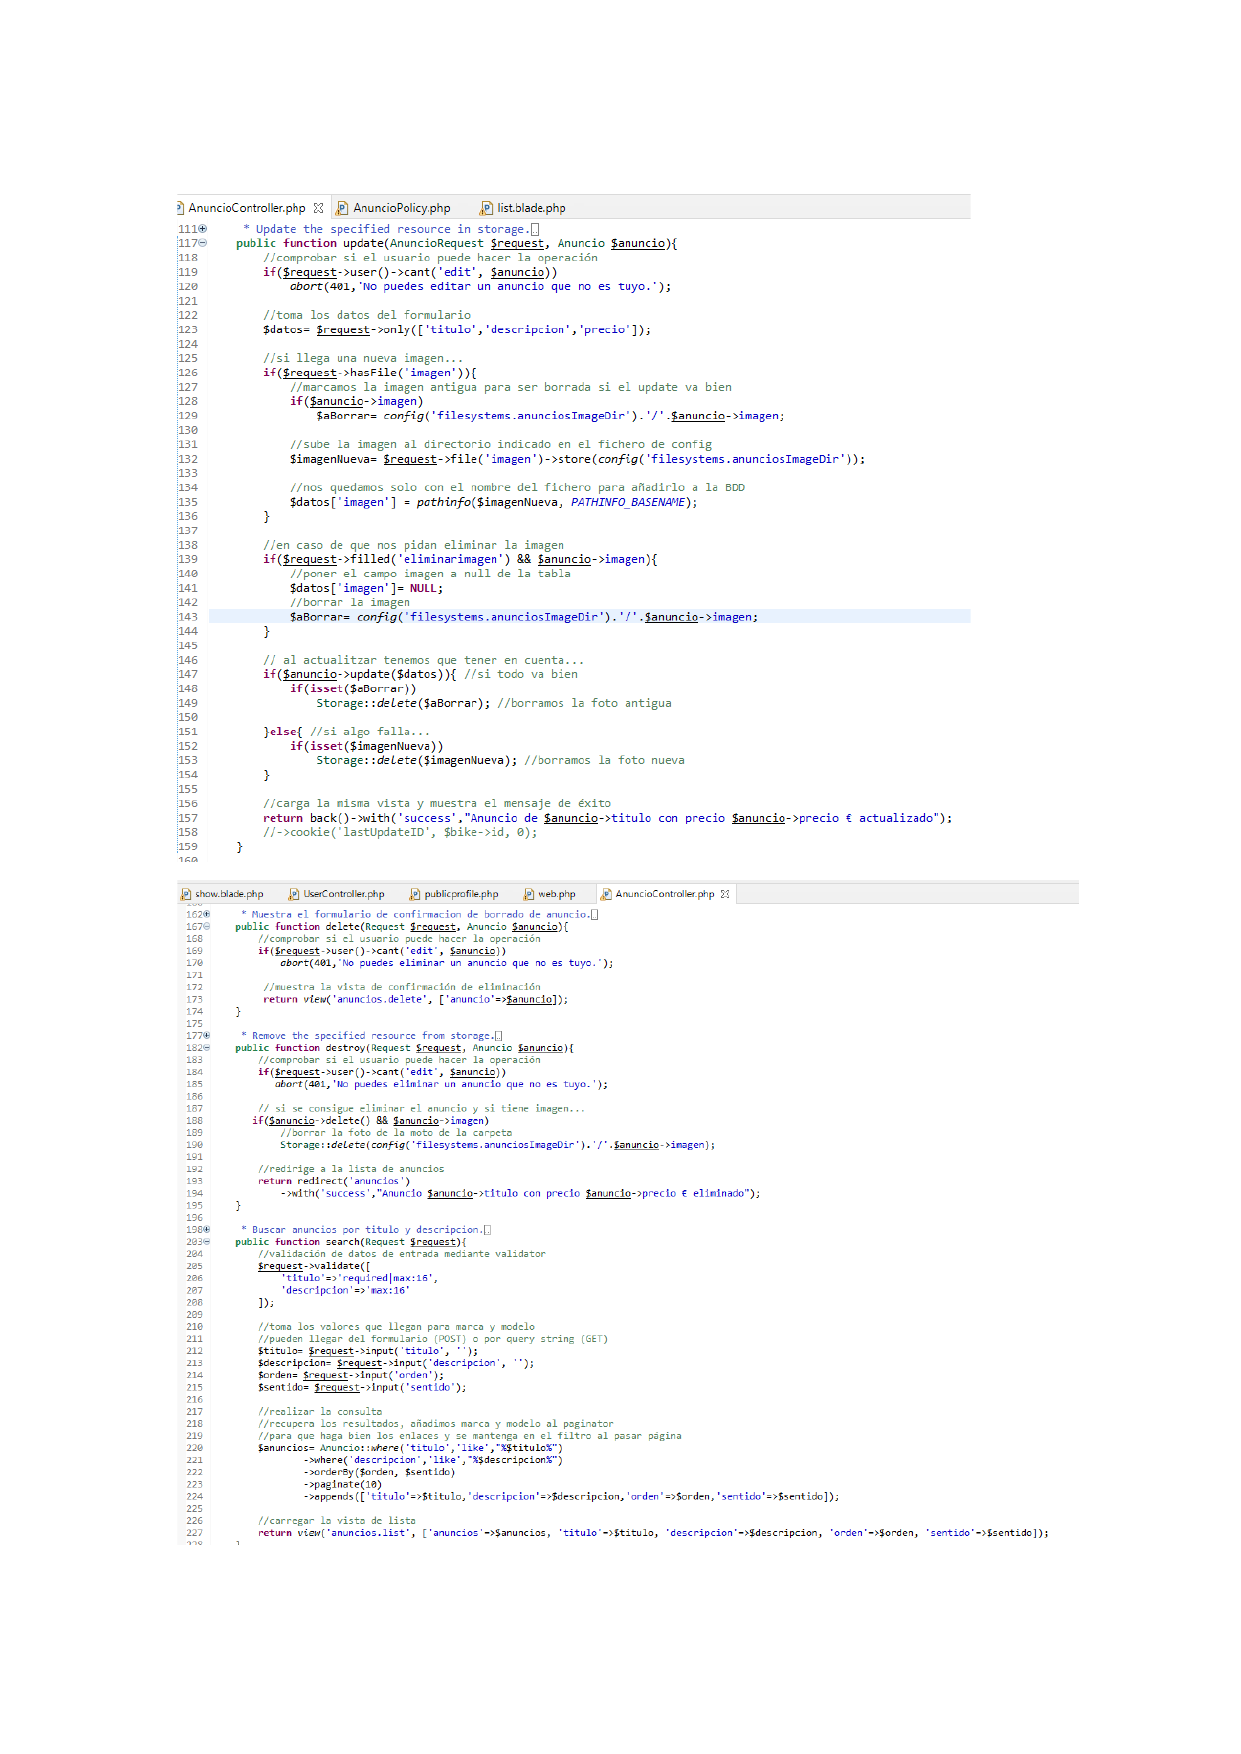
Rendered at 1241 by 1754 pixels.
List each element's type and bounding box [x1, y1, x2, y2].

picture [177, 194, 971, 862]
picture [177, 880, 1079, 1545]
